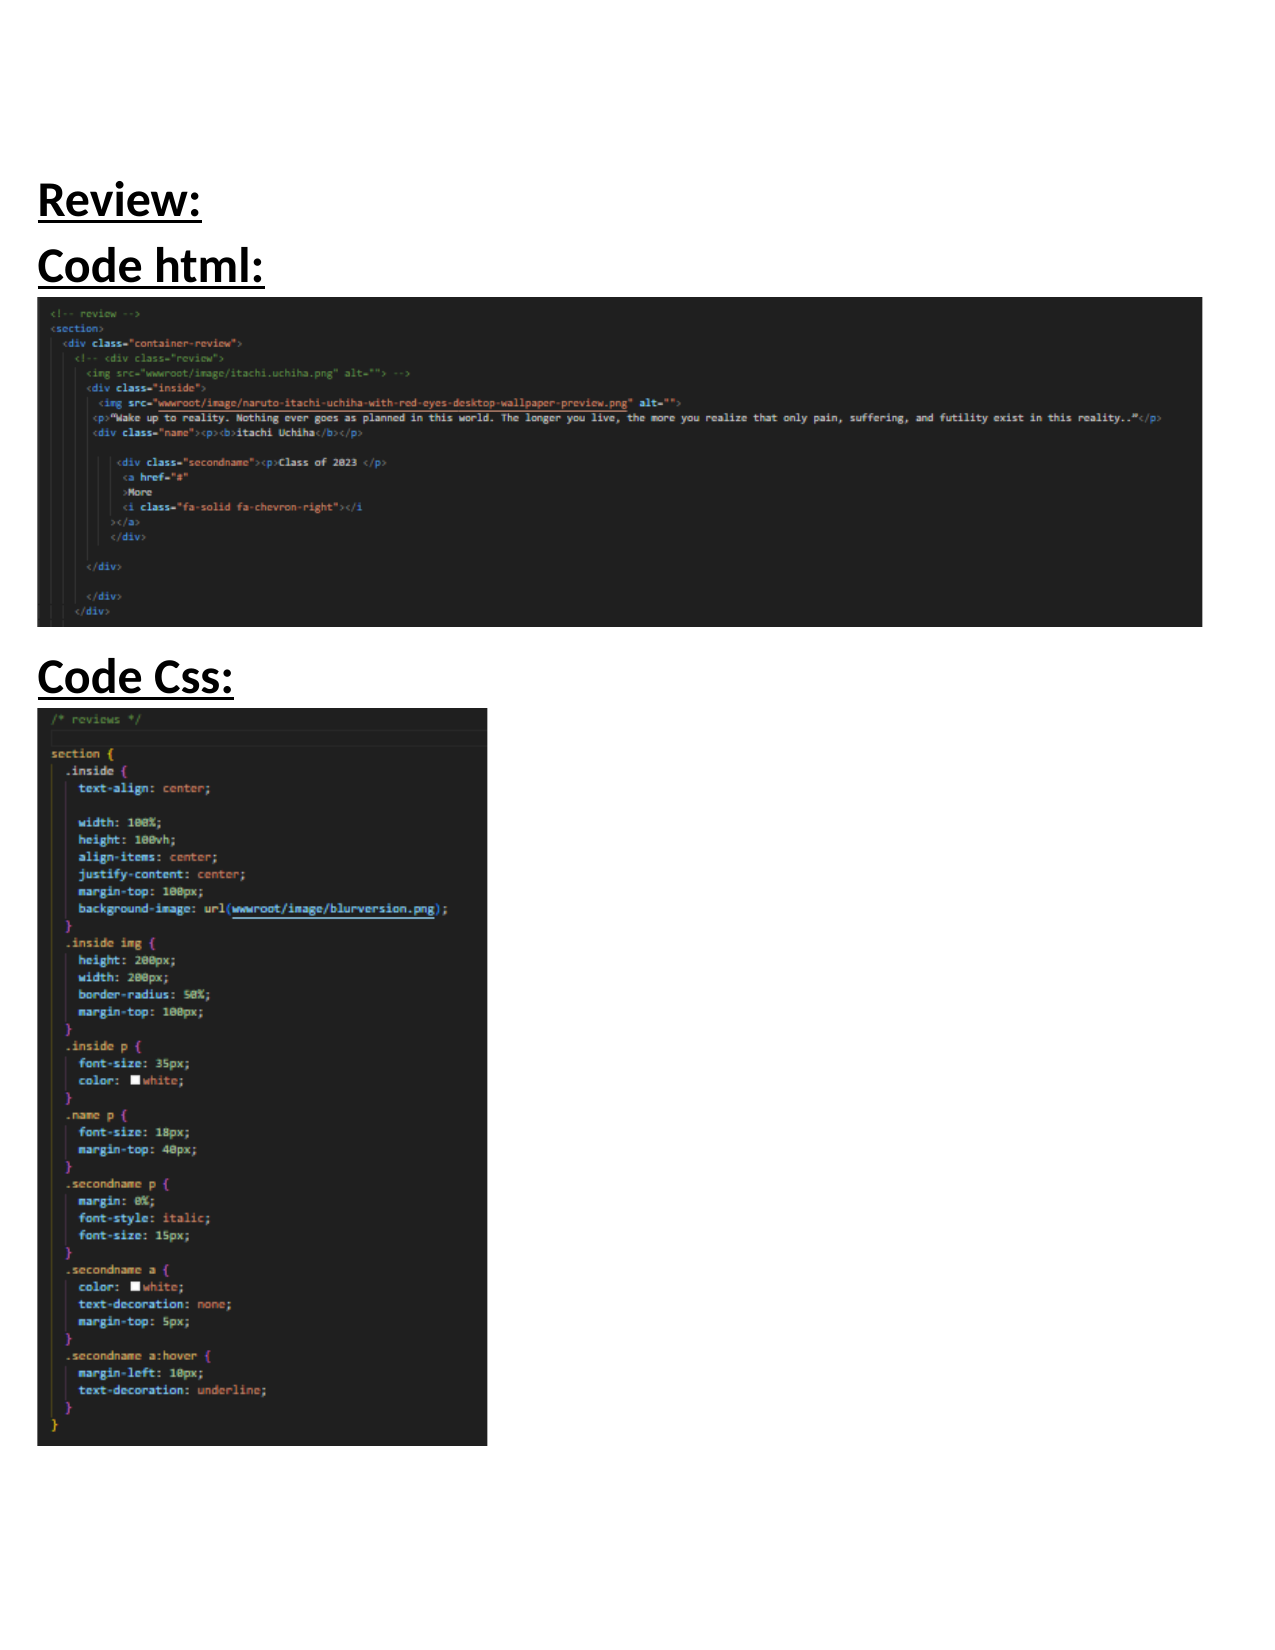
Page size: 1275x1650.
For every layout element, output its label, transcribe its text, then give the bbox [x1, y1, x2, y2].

text Review: Code html: [37, 168, 1202, 297]
picture [37, 297, 1203, 627]
picture [37, 708, 488, 1446]
